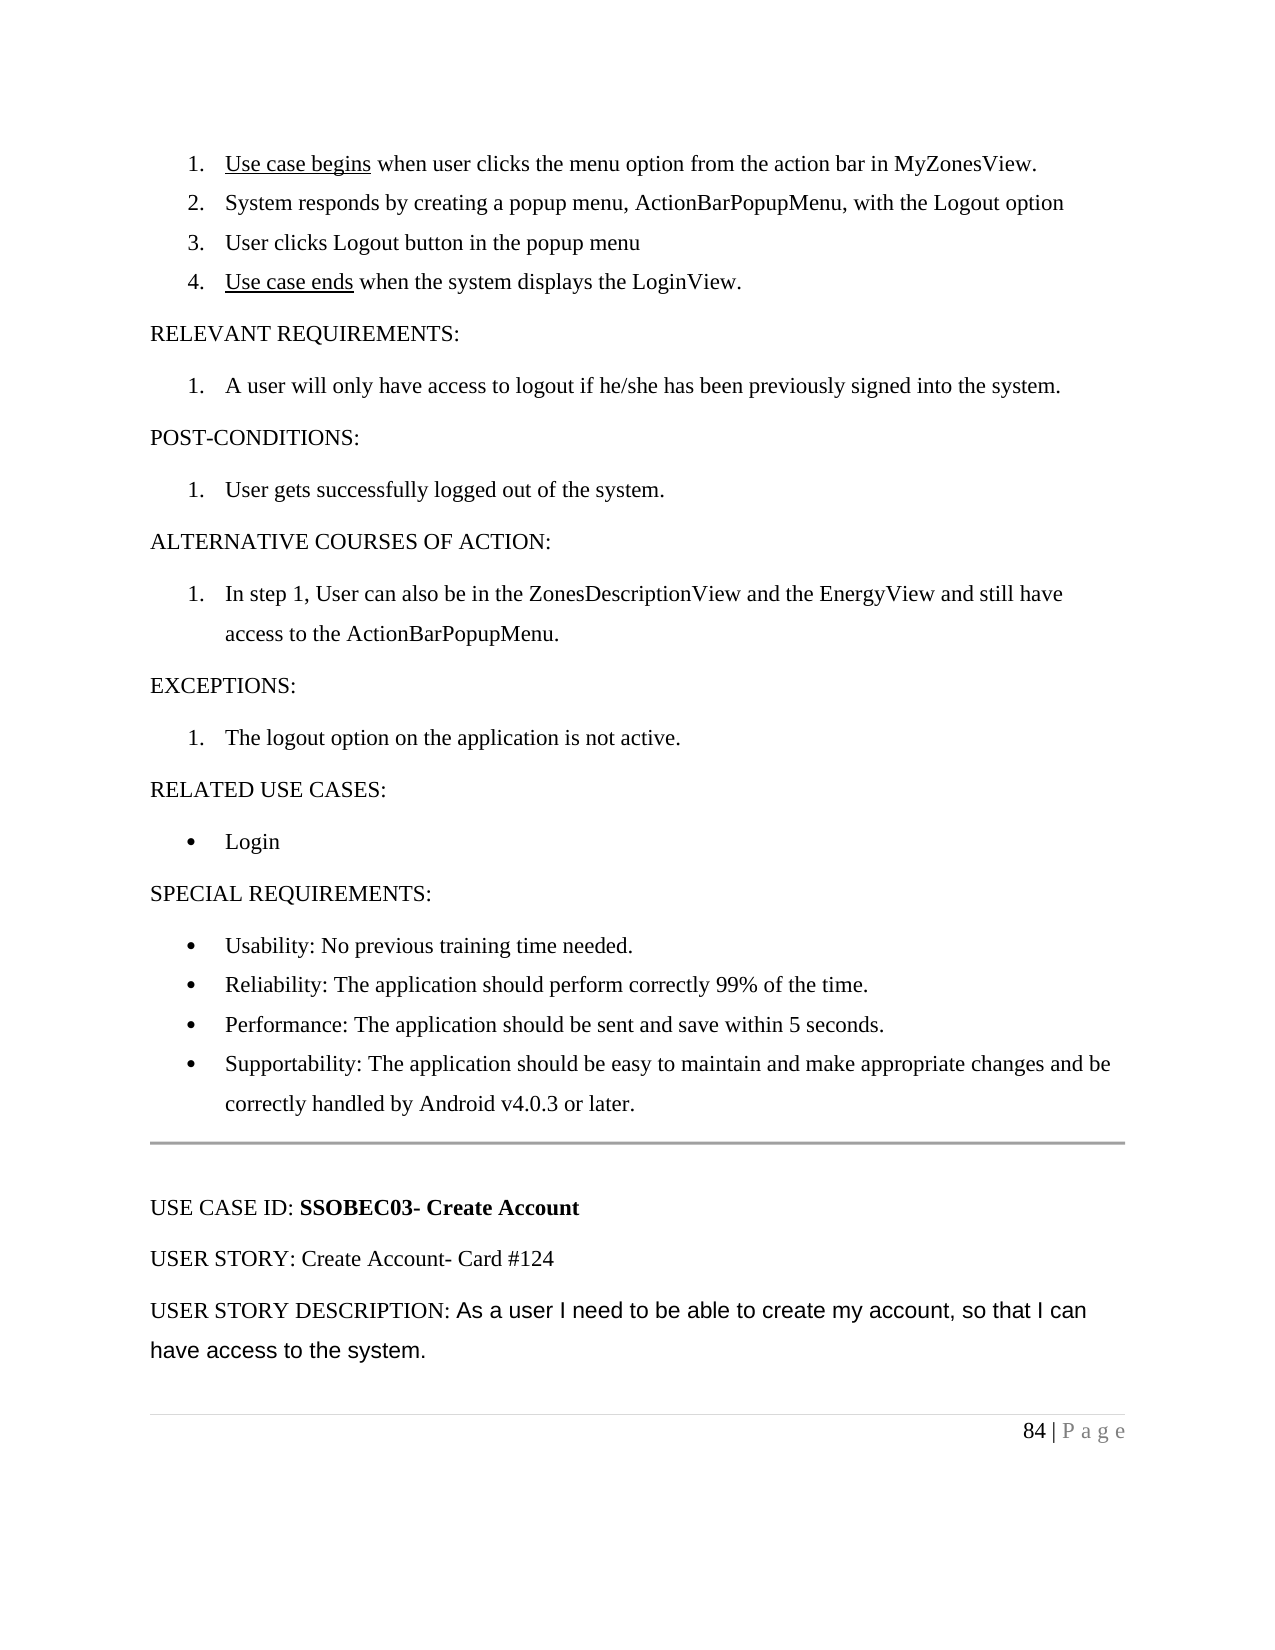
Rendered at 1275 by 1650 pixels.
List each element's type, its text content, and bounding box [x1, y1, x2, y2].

list Login [187, 828, 1125, 854]
list In step 1, User can also be in the ZonesDescriptionView and the EnergyView and still have access to the ActionBarPopupMenu. [187, 580, 1125, 646]
text SPECIAL REQUIREMENTS: [150, 880, 1125, 906]
text POST-CONDITIONS: [150, 424, 1125, 451]
list User clicks Logout button in the popup menu [187, 229, 1125, 255]
list A user will only have access to logout if he/she has been previously signed into the system. [187, 372, 1125, 399]
list Use case ends when the system displays the LoginView. [187, 268, 1125, 295]
list User gets successfully logged out of the system. [187, 476, 1125, 503]
text RELATED USE CASES: [150, 776, 1125, 802]
text USE CASE ID: SSOBEC03- Create Account [150, 1193, 1125, 1220]
list Reliability: The application should perform correctly 99% of the time. [187, 971, 1125, 997]
text EXCEPTIONS: [150, 672, 1125, 698]
list Usability: No previous training time needed. [187, 932, 1125, 958]
list Performance: The application should be sent and save within 5 seconds. [187, 1011, 1125, 1037]
list System responds by creating a popup menu, ActionBarPopupMenu, with the Logout option [187, 189, 1125, 216]
list Use case begins when user clicks the menu option from the action bar in MyZonesView. [187, 150, 1125, 176]
text ALTERNATIVE COURSES OF ACTION: [150, 528, 1125, 555]
list The logout option on the application is not active. [187, 724, 1125, 750]
text USER STORY DESCRIPTION: As a user I need to be able to create my account, so that I can have access to the system. [150, 1297, 1125, 1363]
text USER STORY: Create Account- Card #124 [150, 1246, 1125, 1272]
list Supportability: The application should be easy to maintain and make appropriate changes and be correctly handled by Android v4.0.3 or later. [187, 1050, 1125, 1116]
text RELEVANT REQUIREMENTS: [150, 320, 1125, 347]
